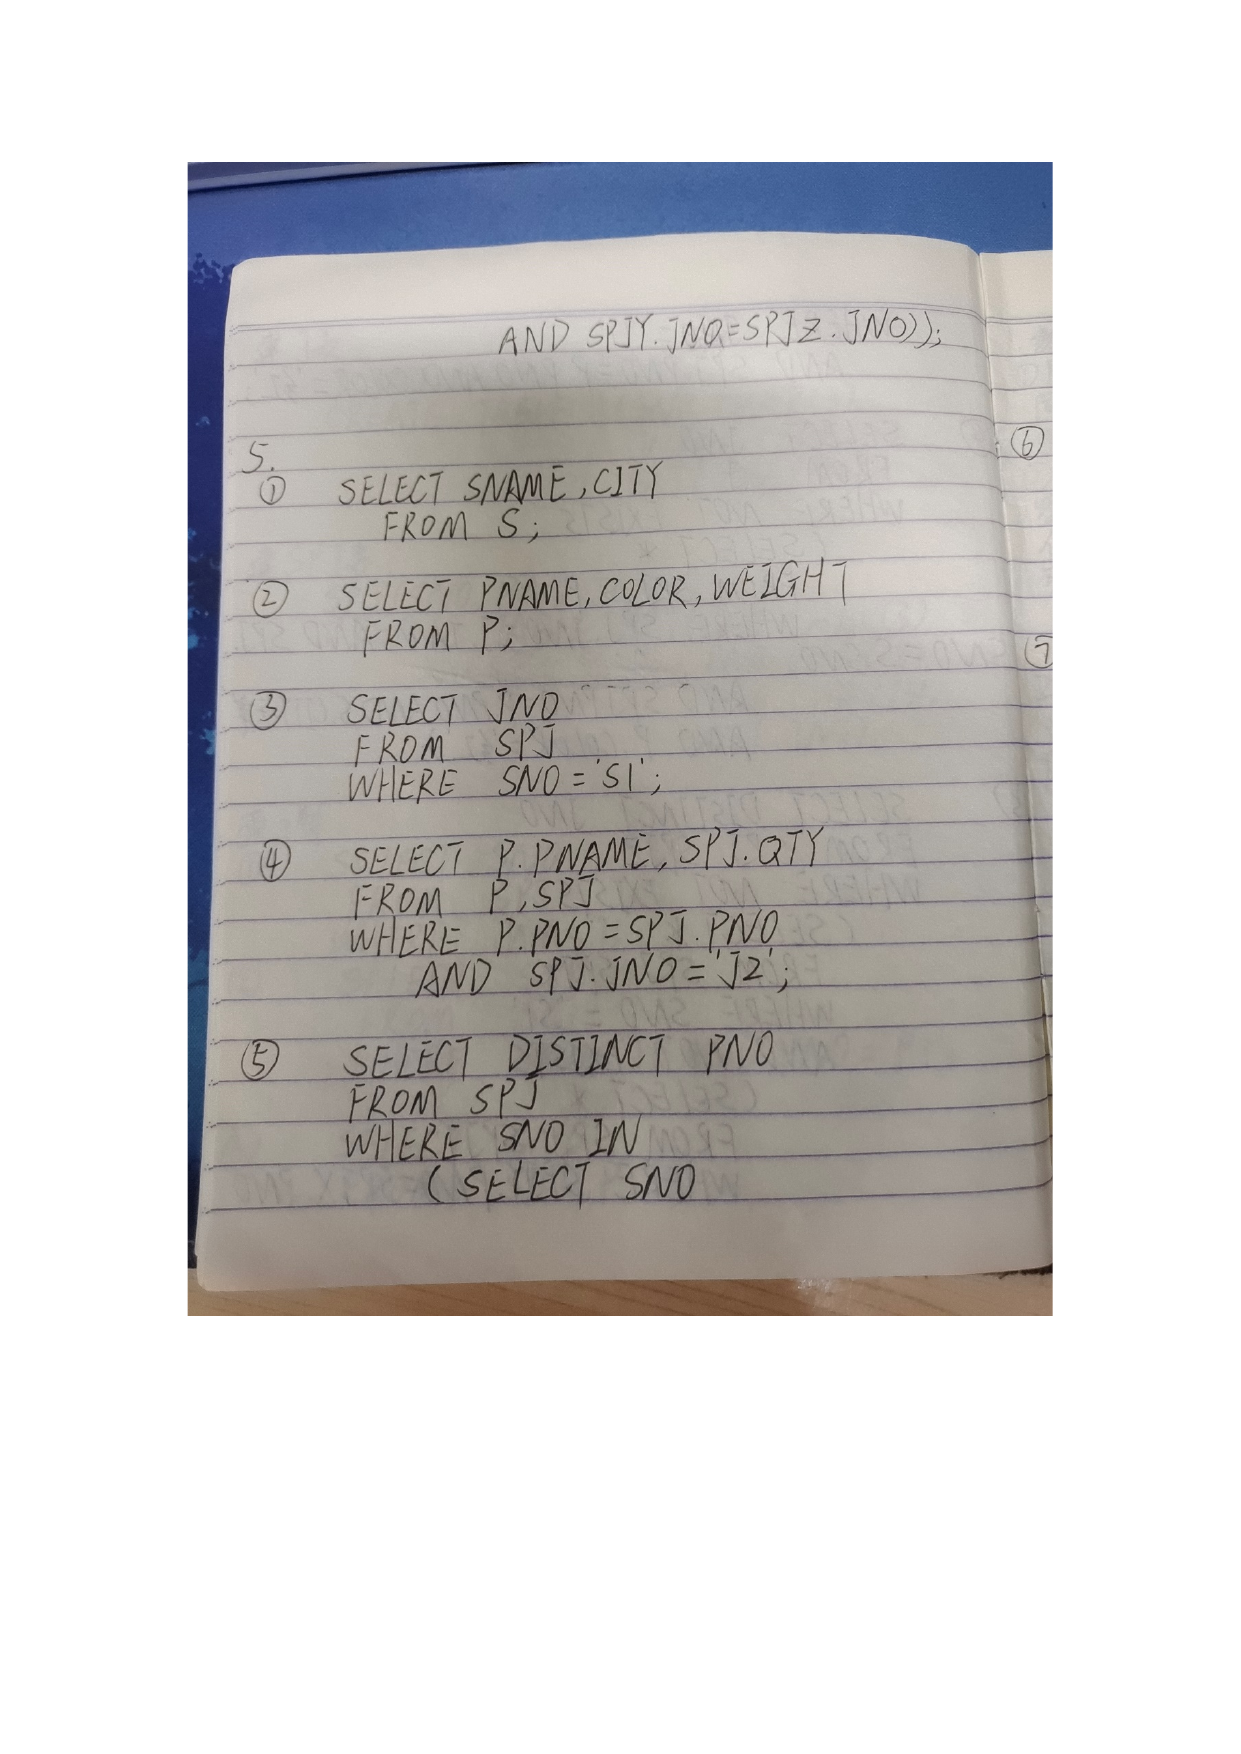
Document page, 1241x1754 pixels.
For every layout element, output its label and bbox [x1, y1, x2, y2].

picture [187, 162, 1053, 1316]
